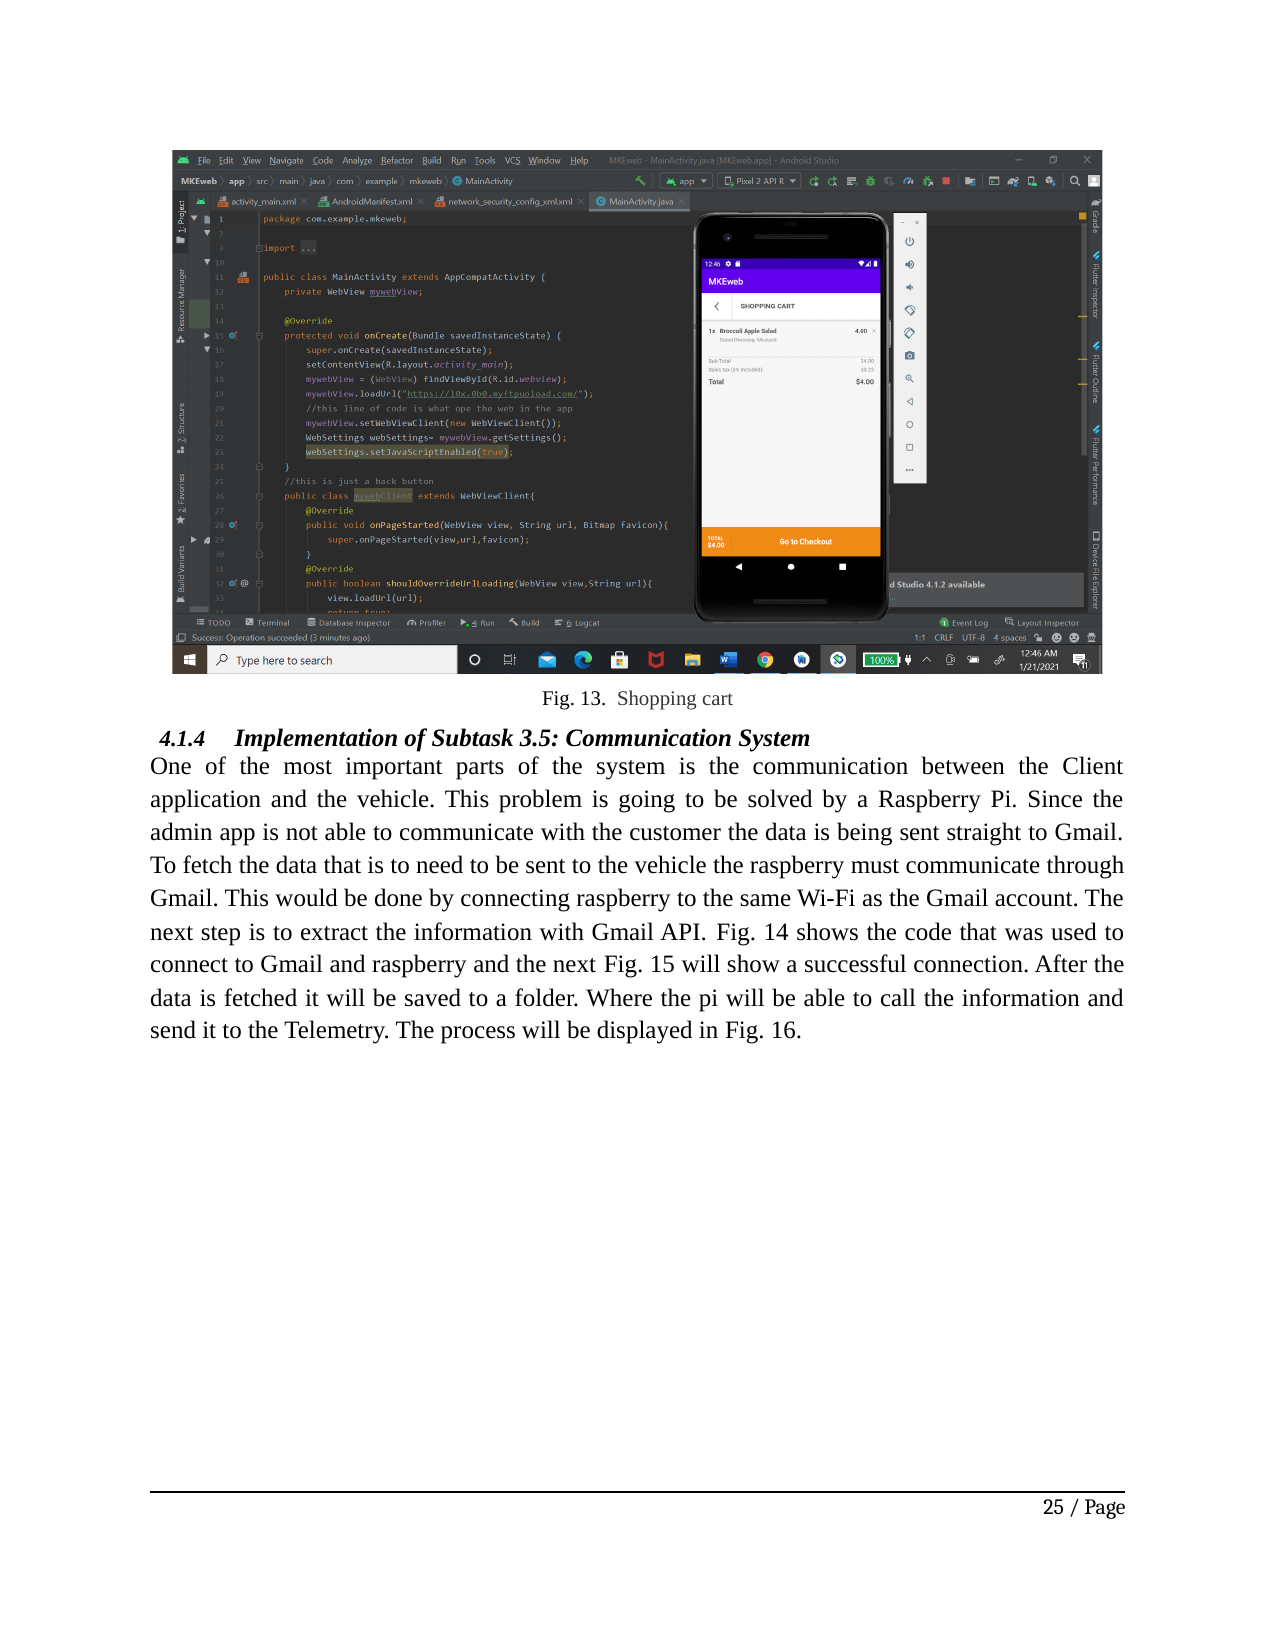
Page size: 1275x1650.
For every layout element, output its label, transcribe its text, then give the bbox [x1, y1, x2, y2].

subtitle Implementation of Subtask 3.5: Communication System [159, 723, 1125, 751]
picture [172, 150, 1103, 674]
text One of the most important parts of the system is the communication between the Client application and the vehicle. This problem is going to be solved by a Raspberry Pi. Since the admin app is not able to communicate with the customer the data is being sent straight to Gmail. To fetch the data that is to need to be sent to the vehicle the raspberry must communicate through Gmail. This would be done by connecting raspberry to the same Wi-Fi as the Gmail account. The next step is to extract the information with Gmail API. Fig. 13 shows the code that was used to connect to Gmail and raspberry and the next Fig. 14 will show a successful connection. After the data is fetched it will be saved to a folder. Where the pi will be able to call the information and send it to the Telemetry. The process will be displayed in Fig. 15. [150, 751, 1125, 1044]
text Shopping cart [150, 686, 1125, 710]
